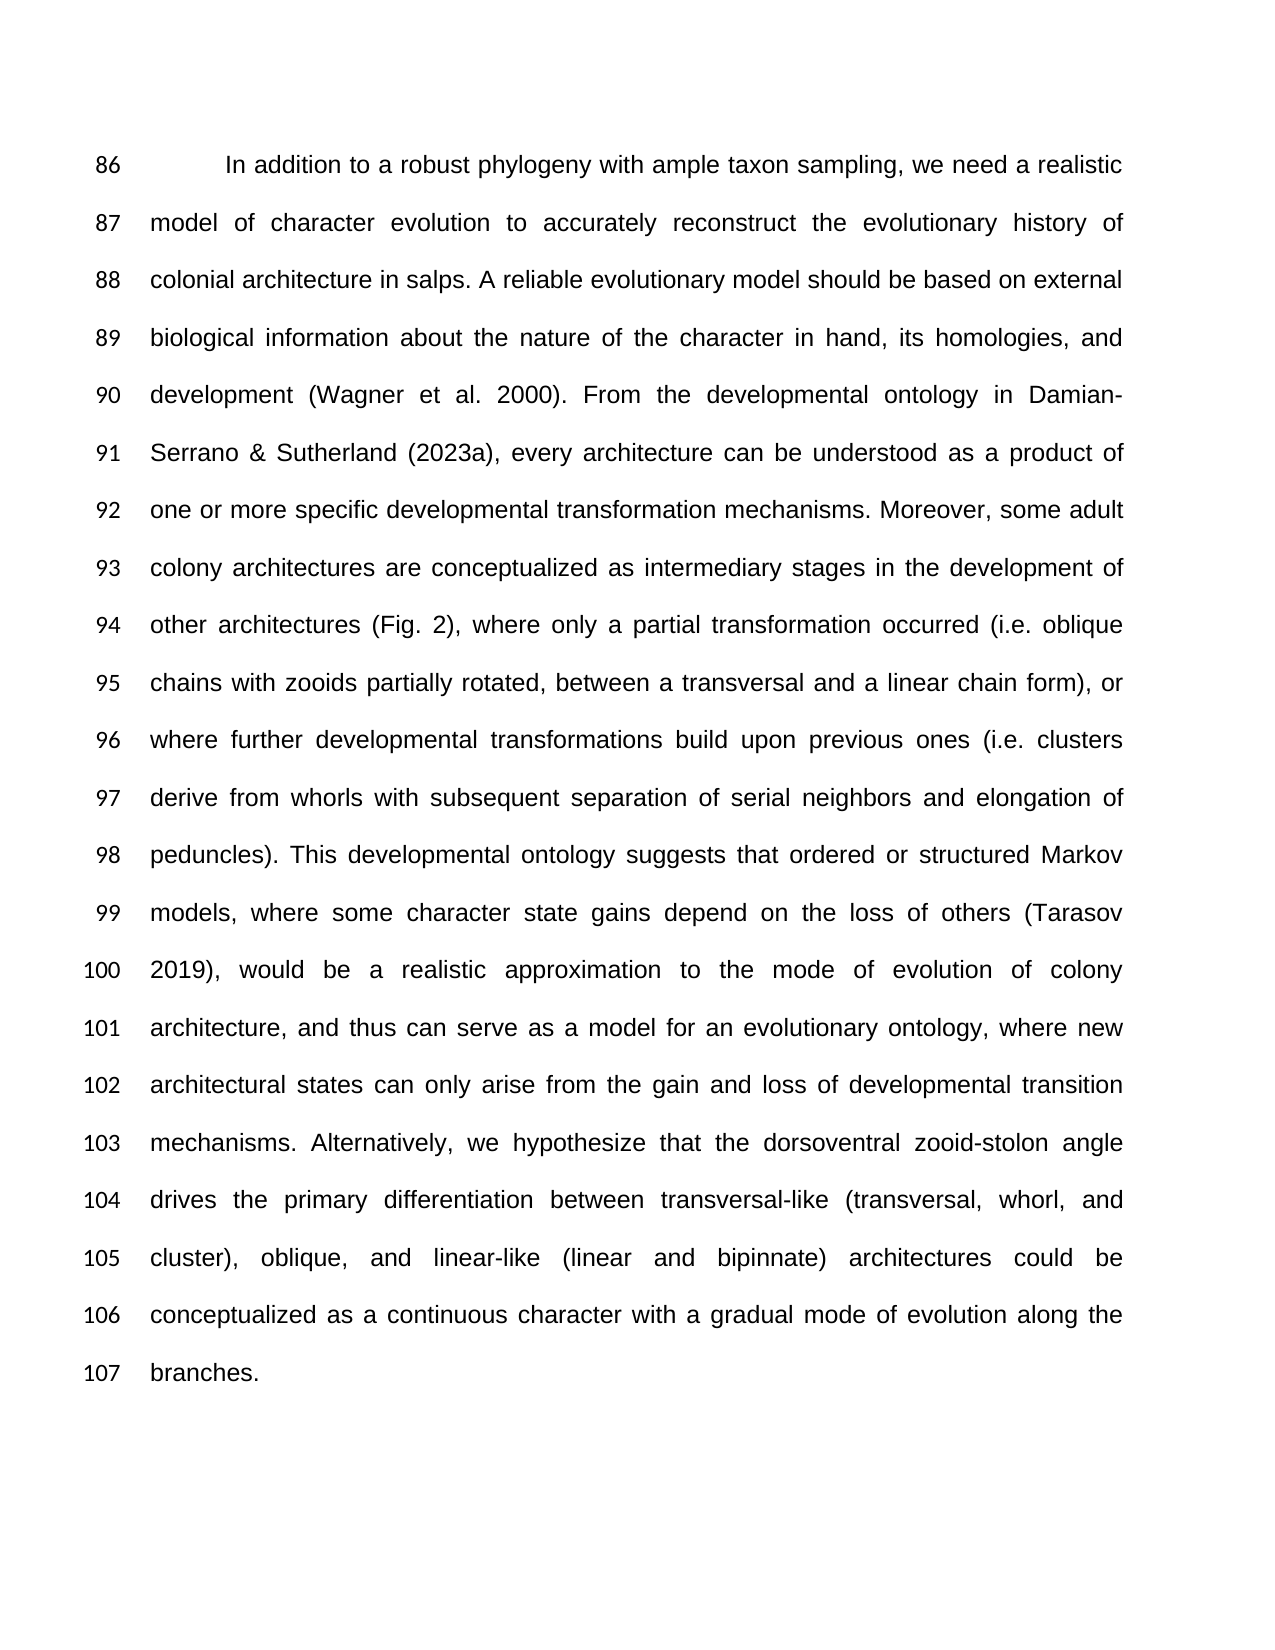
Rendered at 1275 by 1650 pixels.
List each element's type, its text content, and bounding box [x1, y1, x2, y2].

text In addition to a robust phylogeny with ample taxon sampling, we need a realistic model of character evolution to accurately reconstruct the evolutionary history of colonial architecture in salps. A reliable evolutionary model should be based on external biological information about the nature of the character in hand, its homologies, and development (Wagner et al. 2000). From the developmental ontology in Damian-Serrano & Sutherland (2023a), every architecture can be understood as a product of one or more specific developmental transformation mechanisms. Moreover, some adult colony architectures are conceptualized as intermediary stages in the development of other architectures (Fig. 2), where only a partial transformation occurred (i.e. oblique chains with zooids partially rotated, between a transversal and a linear chain form), or where further developmental transformations build upon previous ones (i.e. clusters derive from whorls with subsequent separation of serial neighbors and elongation of peduncles). This developmental ontology suggests that ordered or structured Markov models, where some character state gains depend on the loss of others (Tarasov 2019), would be a realistic approximation to the mode of evolution of colony architecture, and thus can serve as a model for an evolutionary ontology, where new architectural states can only arise from the gain and loss of developmental transition mechanisms. Alternatively, we hypothesize that the dorsoventral zooid-stolon angle drives the primary differentiation between transversal-like (transversal, whorl, and cluster), oblique, and linear-like (linear and bipinnate) architectures could be conceptualized as a continuous character with a gradual mode of evolution along the branches. [150, 150, 1125, 1386]
